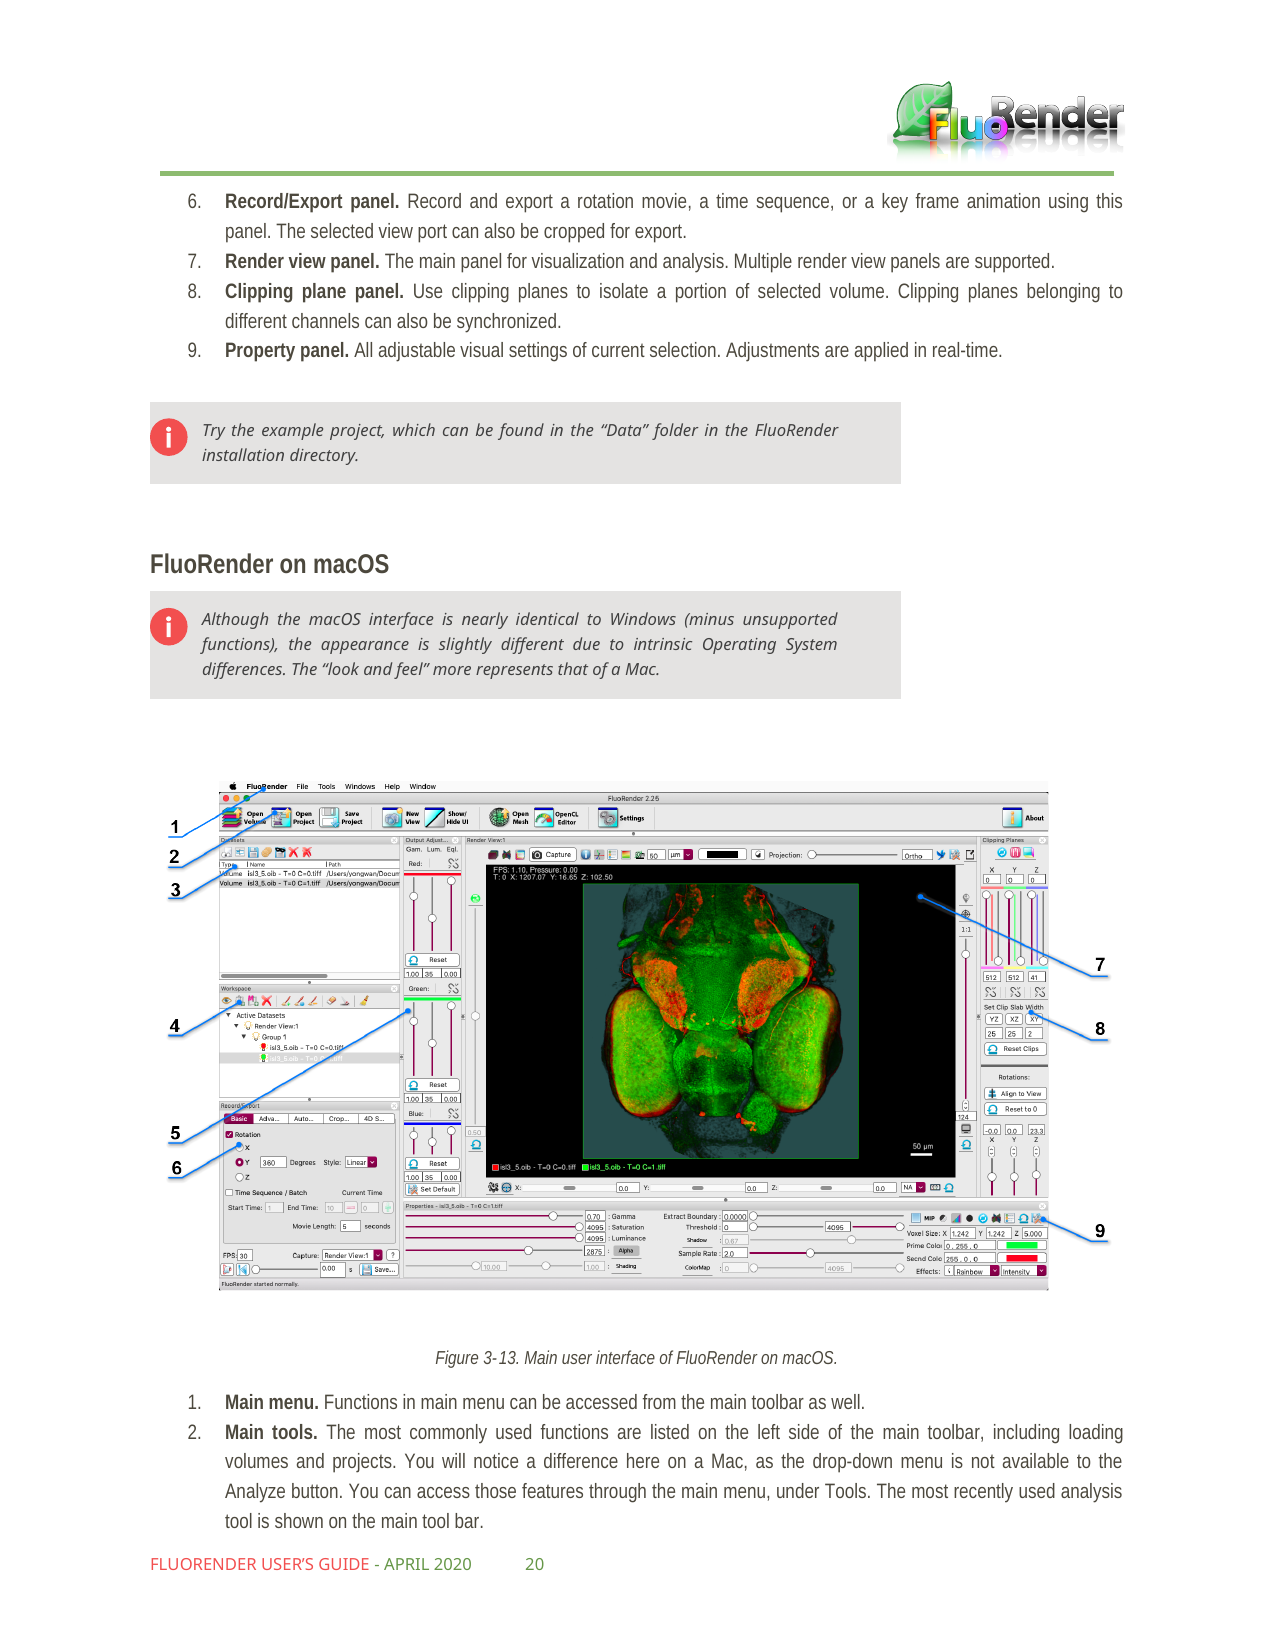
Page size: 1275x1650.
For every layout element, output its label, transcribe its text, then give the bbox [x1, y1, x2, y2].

list Property panel. All adjustable visual settings of current selection. Adjustments are applied in real-time. [187, 338, 1125, 362]
list Record/Export panel. Record and export a rotation movie, a time sequence, or a key frame animation using this panel. The selected view port can also be cropped for export. [187, 189, 1125, 243]
table_header [150, 402, 202, 484]
list Main menu. Functions in main menu can be accessed from the main toolbar as well. [187, 1390, 1125, 1414]
picture [160, 762, 1115, 1308]
list Clipping plane panel. Use clipping planes to isolate a portion of selected volume. Clipping planes belonging to different channels can also be synchronized. [187, 279, 1125, 332]
picture [887, 75, 1125, 165]
table_header Although the macOS interface is nearly identical to Windows (minus unsupported functions), the appearance is slightly different due to intrinsic Operating System differences. The “look and feel” more represents that of a Mac. [202, 591, 901, 699]
subtitle FluoRender on macOS [150, 548, 1125, 579]
list Render view panel. The main panel for visualization and analysis. Multiple render view panels are supported. [187, 249, 1125, 273]
list Main tools. The most commonly used functions are listed on the left side of the main toolbar, including loading volumes and projects. You will notice a difference here on a Mac, as the drop-down menu is not available to the Analyze button. You can access those features through the main menu, under Tools. The most recently used analysis tool is shown on the main tool bar. [187, 1419, 1125, 1533]
table_header Try the example project, which can be found in the “Data” folder in the FluoRender installation directory. [202, 402, 901, 484]
table_header [150, 591, 202, 699]
